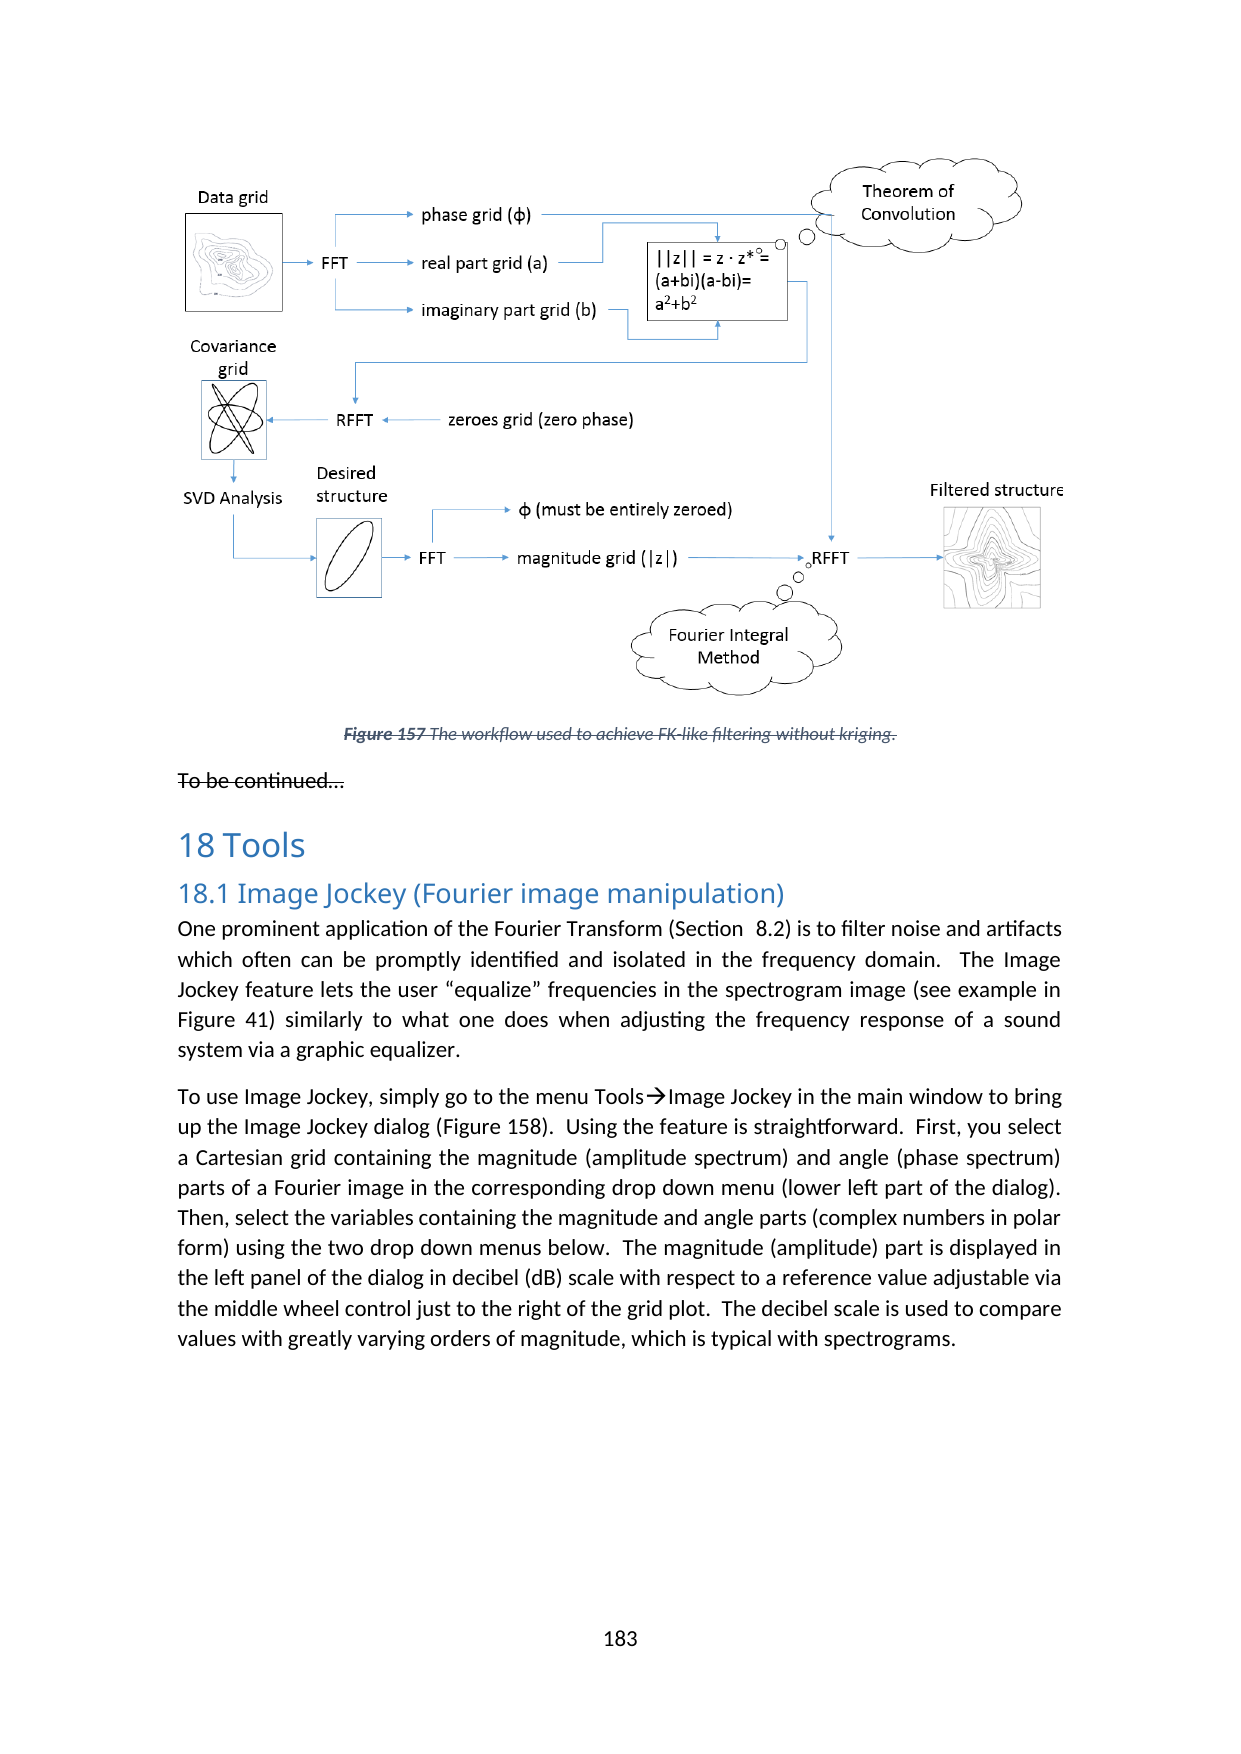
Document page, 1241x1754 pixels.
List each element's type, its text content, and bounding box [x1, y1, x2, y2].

text To be continued… [177, 766, 1063, 794]
text To use Image Jockey, simply go to the menu ToolsImage Jockey in the main window to bring up the Image Jockey dialog (Figure 158). Using the feature is straightforward. First, you select a Cartesian grid containing the magnitude (amplitude spectrum) and angle (phase spectrum) parts of a Fourier image in the corresponding drop down menu (lower left part of the dialog). Then, select the variables containing the magnitude and angle parts (complex numbers in polar form) using the two drop down menus below. The magnitude (amplitude) part is displayed in the left panel of the dialog in decibel (dB) scale with respect to a reference value adjustable via the middle wheel control just to the right of the grid plot. The decibel scale is used to compare values with greatly varying orders of magnitude, which is typical with spectrograms. [177, 1082, 1063, 1352]
text Figure 157 The workflow used to achieve FK-like filtering without kriging. [177, 723, 1063, 746]
subtitle Image Jockey (Fourier image manipulation) [177, 875, 1063, 912]
subtitle Tools [177, 822, 1063, 867]
picture [177, 147, 1063, 704]
text One prominent application of the Fourier Transform (Section 8.2) is to filter noise and artifacts which often can be promptly identified and isolated in the frequency domain. The Image Jockey feature lets the user “equalize” frequencies in the spectrogram image (see example in Figure 41) similarly to what one does when adjusting the frequency response of a sound system via a graphic equalizer. [177, 914, 1063, 1063]
